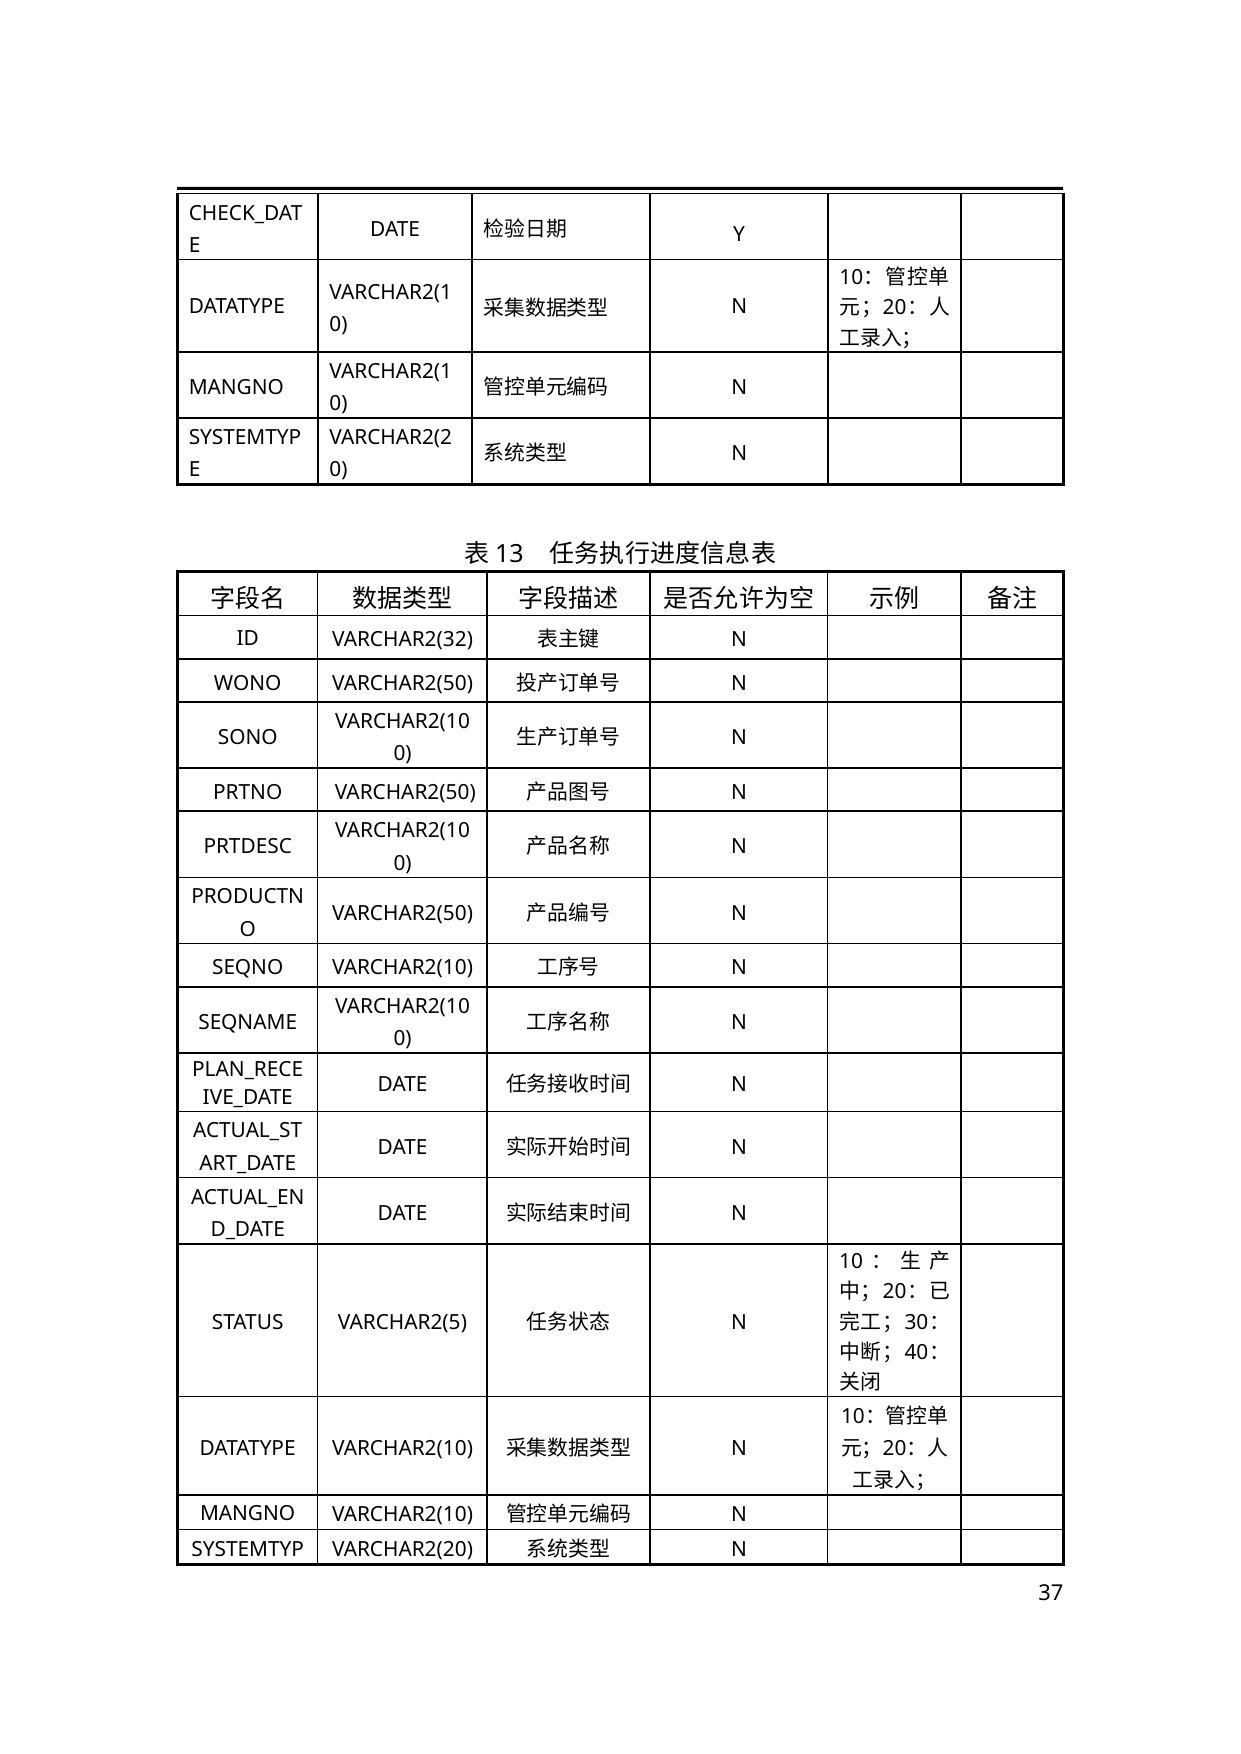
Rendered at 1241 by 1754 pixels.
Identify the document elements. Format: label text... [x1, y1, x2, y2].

table_cell 工序名称 [488, 988, 649, 1052]
table_cell [962, 769, 1062, 810]
table_cell SYSTEMTYPE [179, 419, 317, 483]
table_cell DATATYPE [179, 260, 317, 351]
table_cell N [651, 1245, 827, 1396]
table_cell N [651, 988, 827, 1052]
table_header 字段名 [179, 573, 317, 614]
table_cell N [651, 419, 827, 483]
table_cell [962, 1245, 1062, 1396]
table_cell DATE [318, 1054, 486, 1111]
table_cell VARCHAR2(50) [318, 660, 486, 701]
table_cell N [651, 1112, 827, 1177]
table_cell N [651, 878, 827, 943]
table_cell [962, 260, 1062, 351]
table_cell [828, 988, 960, 1052]
table_cell [828, 703, 960, 767]
table_cell [828, 944, 960, 986]
text 表13 任务执行进度信息表 [177, 528, 1063, 570]
table_cell [962, 1397, 1062, 1494]
table_cell [828, 1496, 960, 1529]
table_cell VARCHAR2(100) [318, 988, 486, 1052]
table_cell 产品编号 [488, 878, 649, 943]
table_cell ACTUAL_START_DATE [179, 1112, 317, 1177]
table_cell ACTUAL_END_DATE [179, 1178, 317, 1243]
table_cell [829, 194, 960, 259]
table_cell N [651, 1397, 827, 1494]
table_cell N [651, 769, 827, 810]
table_cell 工序号 [488, 944, 649, 986]
table_cell [829, 353, 960, 417]
table_cell [962, 812, 1062, 877]
table_cell [962, 353, 1062, 417]
table_header 字段描述 [488, 573, 649, 614]
table_cell N [651, 1530, 827, 1563]
table_header 是否允许为空 [651, 573, 827, 614]
table_cell VARCHAR2(100) [318, 812, 486, 877]
table_cell [962, 1178, 1062, 1243]
table_cell [962, 419, 1062, 483]
table_cell SYSTEMTYPE [179, 1530, 317, 1563]
table_cell DATATYPE [179, 1397, 317, 1494]
table_cell PRTDESC [179, 812, 317, 877]
table_cell 生产订单号 [488, 703, 649, 767]
table_cell 实际开始时间 [488, 1112, 649, 1177]
table_cell VARCHAR2(20) [318, 1530, 486, 1563]
table_cell N [651, 1496, 827, 1529]
table_cell STATUS [179, 1245, 317, 1396]
table_cell [829, 419, 960, 483]
table_cell VARCHAR2(10) [319, 260, 471, 351]
table_cell DATE [319, 194, 471, 259]
table_cell N [651, 1054, 827, 1111]
table_cell VARCHAR2(10) [319, 353, 471, 417]
table_cell [828, 616, 960, 658]
table_cell [828, 1112, 960, 1177]
table_cell MANGNO [179, 353, 317, 417]
table_cell 任务接收时间 [488, 1054, 649, 1111]
table_cell VARCHAR2(5) [318, 1245, 486, 1396]
table_cell N [651, 353, 827, 417]
table_header 示例 [828, 573, 960, 614]
table_cell 产品名称 [488, 812, 649, 877]
table_cell [962, 616, 1062, 658]
table_cell N [651, 703, 827, 767]
table_cell 表主键 [488, 616, 649, 658]
table_cell SONO [179, 703, 317, 767]
table_cell VARCHAR2(10) [318, 1397, 486, 1494]
table_cell SEQNO [179, 944, 317, 986]
table_cell [828, 812, 960, 877]
table_cell 管控单元编码 [488, 1496, 649, 1529]
table_cell SEQNAME [179, 988, 317, 1052]
table_cell Y [651, 194, 827, 259]
table_cell [962, 194, 1062, 259]
table_cell [962, 878, 1062, 943]
table_cell 采集数据类型 [488, 1397, 649, 1494]
table_cell VARCHAR2(20) [319, 419, 471, 483]
table_cell VARCHAR2(50) [318, 878, 486, 943]
table_cell VARCHAR2(10) [318, 944, 486, 986]
table_cell [962, 703, 1062, 767]
table_cell DATE [318, 1178, 486, 1243]
table_cell [962, 660, 1062, 701]
table_cell N [651, 944, 827, 986]
table_cell [828, 1054, 960, 1111]
table_cell 检验日期 [473, 194, 649, 259]
table_cell PRODUCTNO [179, 878, 317, 943]
table_cell [962, 1496, 1062, 1529]
table_cell [828, 1530, 960, 1563]
table_cell 产品图号 [488, 769, 649, 810]
table_header 备注 [962, 573, 1062, 614]
table_cell N [651, 260, 827, 351]
table_cell MANGNO [179, 1496, 317, 1529]
table_cell DATE [318, 1112, 486, 1177]
table_cell 采集数据类型 [473, 260, 649, 351]
table_cell VARCHAR2(50) [318, 769, 486, 810]
table_cell [962, 944, 1062, 986]
table_cell [828, 878, 960, 943]
table_header 数据类型 [318, 573, 486, 614]
table_cell VARCHAR2(10) [318, 1496, 486, 1529]
table_cell N [651, 812, 827, 877]
table_cell PLAN_RECEIVE_DATE [179, 1054, 317, 1111]
table_cell [828, 660, 960, 701]
table_cell [962, 988, 1062, 1052]
table_cell 任务状态 [488, 1245, 649, 1396]
table_cell 10：管控单元；20：人工录入； [829, 260, 960, 351]
table_cell VARCHAR2(32) [318, 616, 486, 658]
table_cell N [651, 1178, 827, 1243]
table_cell WONO [179, 660, 317, 701]
table_cell 管控单元编码 [473, 353, 649, 417]
table_cell CHECK_DATE [179, 194, 317, 259]
table_cell [962, 1530, 1062, 1563]
table_cell 系统类型 [488, 1530, 649, 1563]
table_cell [962, 1112, 1062, 1177]
table_cell N [651, 616, 827, 658]
table_cell N [651, 660, 827, 701]
table_cell VARCHAR2(100) [318, 703, 486, 767]
table_cell [828, 1178, 960, 1243]
table_cell [962, 1054, 1062, 1111]
table_cell 10：管控单元；20：人工录入； [828, 1397, 960, 1494]
table_cell [828, 769, 960, 810]
table_cell 系统类型 [473, 419, 649, 483]
table_cell 实际结束时间 [488, 1178, 649, 1243]
table_cell 10：生产中；20：已完工；30：中断；40：关闭 [828, 1245, 960, 1396]
table_cell ID [179, 616, 317, 658]
table_cell PRTNO [179, 769, 317, 810]
table_cell 投产订单号 [488, 660, 649, 701]
